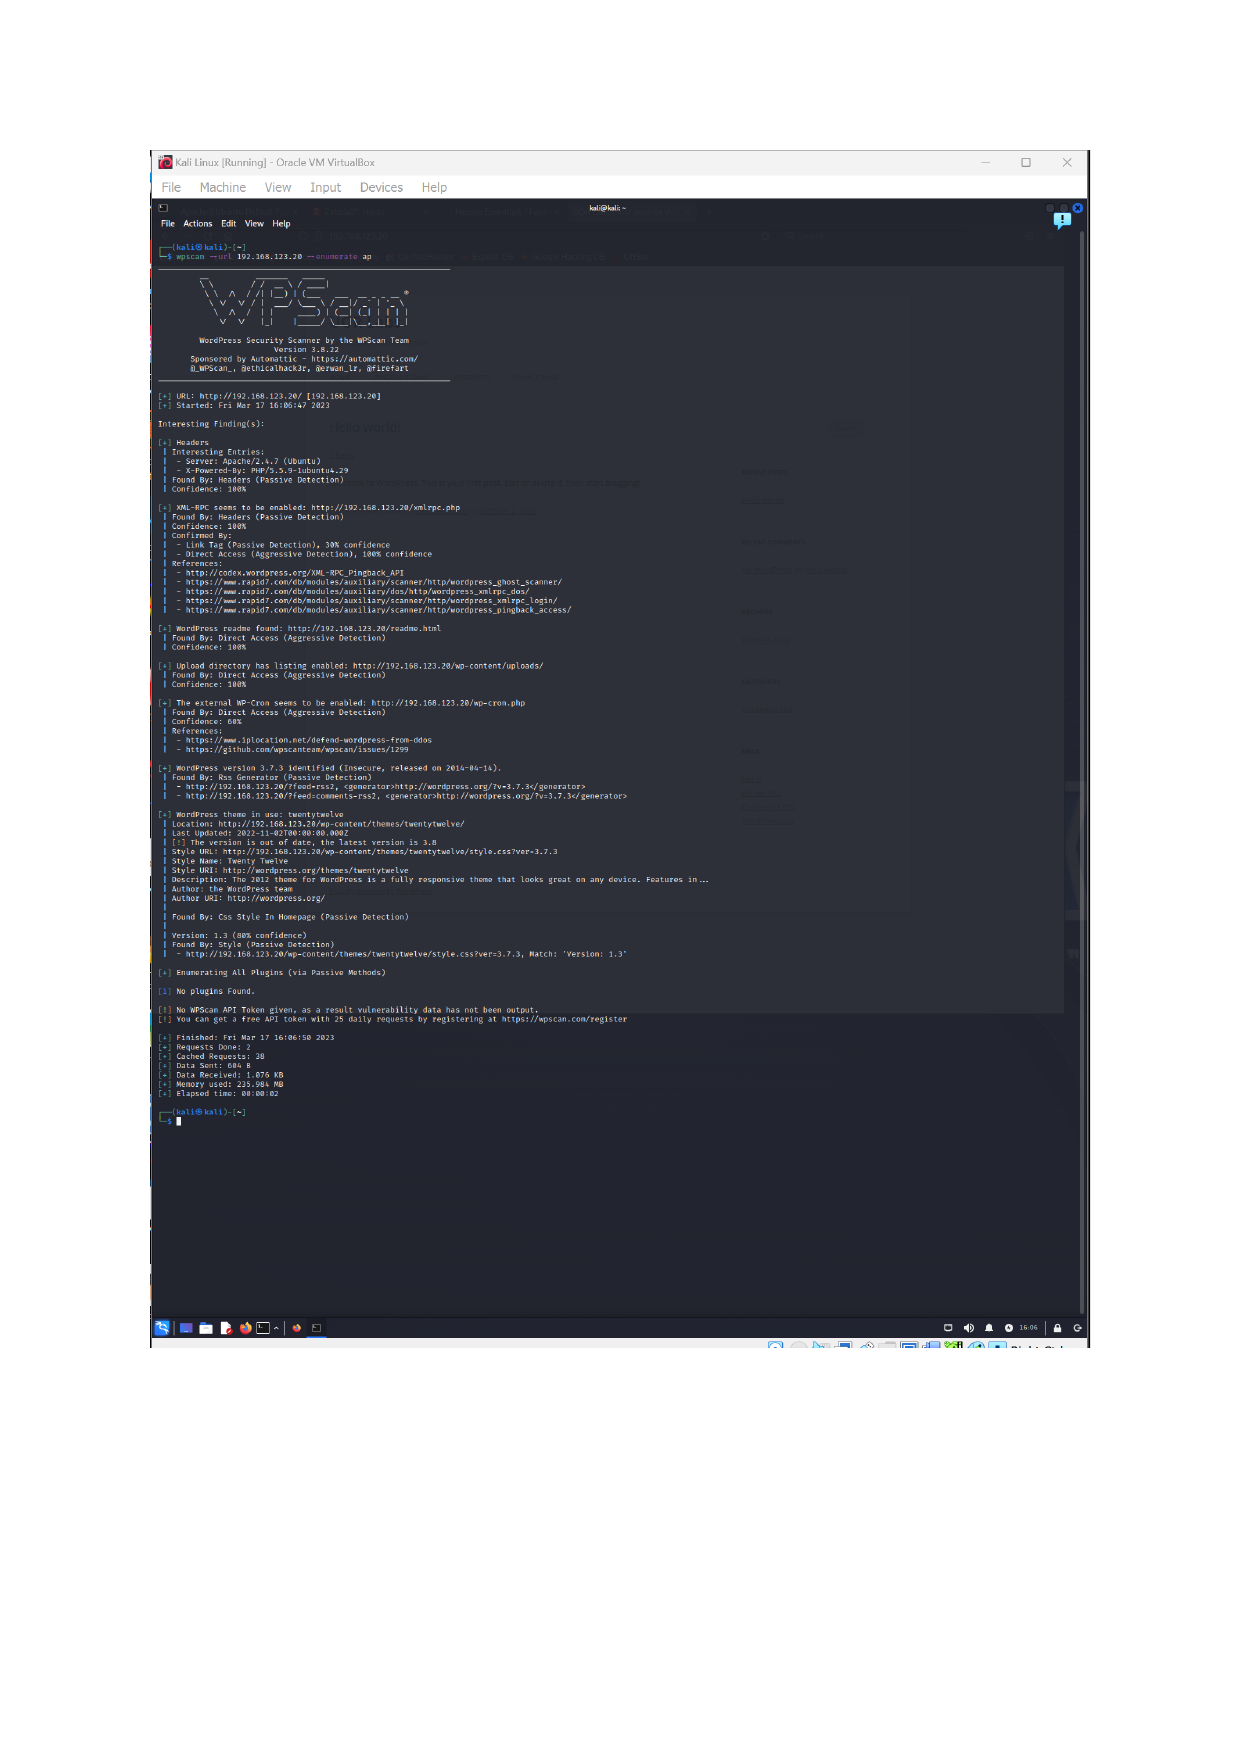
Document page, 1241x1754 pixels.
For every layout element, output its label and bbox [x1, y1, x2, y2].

picture [150, 150, 1091, 1348]
